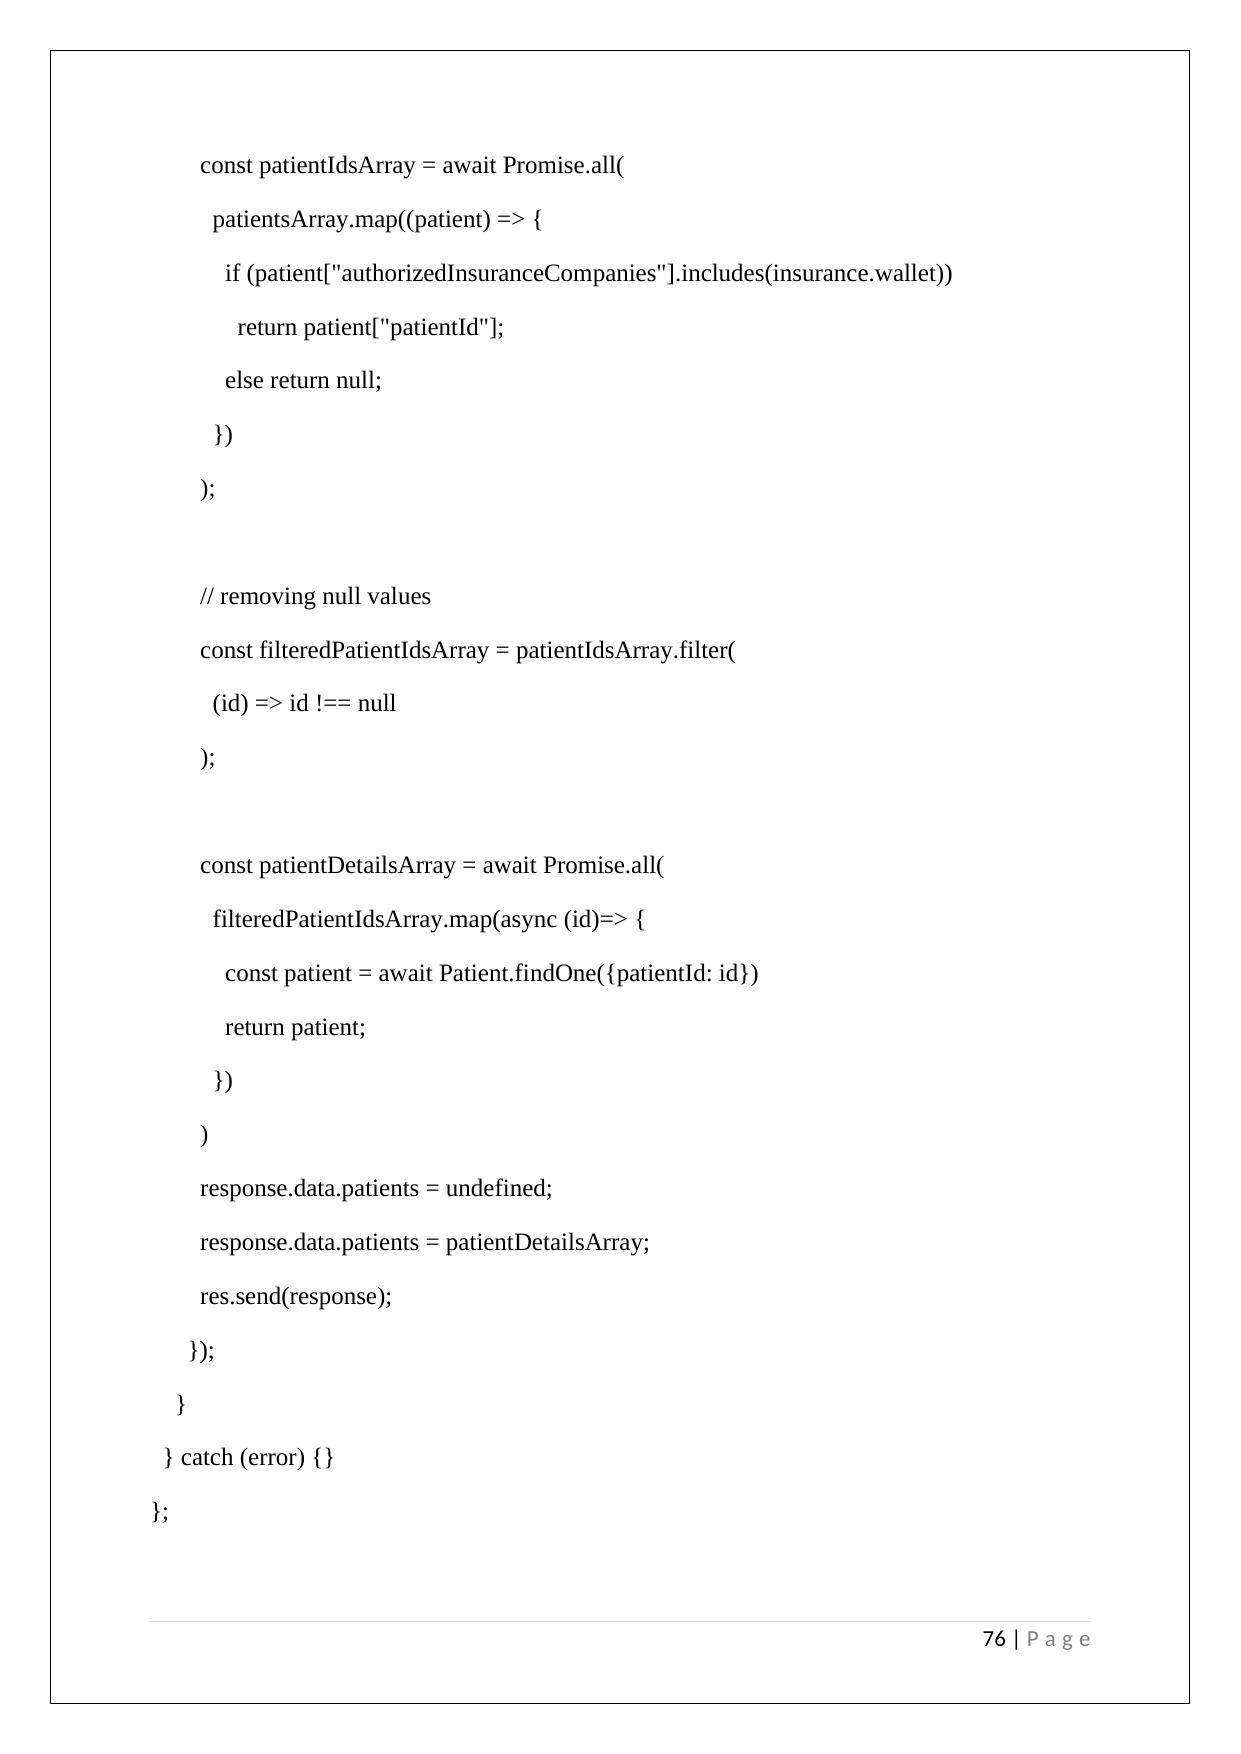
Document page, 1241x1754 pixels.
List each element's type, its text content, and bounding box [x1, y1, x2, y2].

text response.data.patients = undefined; [150, 1173, 1090, 1202]
text }); [150, 1335, 1090, 1363]
text (id) => id !== null [150, 688, 1090, 717]
text }) [150, 419, 1090, 448]
text }) [150, 1066, 1090, 1094]
text ); [150, 473, 1090, 502]
text filteredPatientIdsArray.map(async (id)=> { [150, 904, 1090, 933]
text ) [150, 1119, 1090, 1148]
text if (patient["authorizedInsuranceCompanies"].includes(insurance.wallet)) [150, 258, 1090, 286]
text response.data.patients = patientDetailsArray; [150, 1227, 1090, 1256]
text res.send(response); [150, 1281, 1090, 1310]
text else return null; [150, 365, 1090, 394]
text }; [150, 1496, 1090, 1525]
text const patientIdsArray = await Promise.all( [150, 150, 1090, 179]
text ); [150, 742, 1090, 771]
text const patientDetailsArray = await Promise.all( [150, 850, 1090, 879]
text const patient = await Patient.findOne({patientId: id}) [150, 958, 1090, 987]
text patientsArray.map((patient) => { [150, 204, 1090, 233]
text return patient; [150, 1012, 1090, 1040]
text // removing null values [150, 581, 1090, 609]
text const filteredPatientIdsArray = patientIdsArray.filter( [150, 635, 1090, 663]
text } catch (error) {} [150, 1442, 1090, 1471]
text return patient["patientId"]; [150, 312, 1090, 340]
text } [150, 1389, 1090, 1417]
